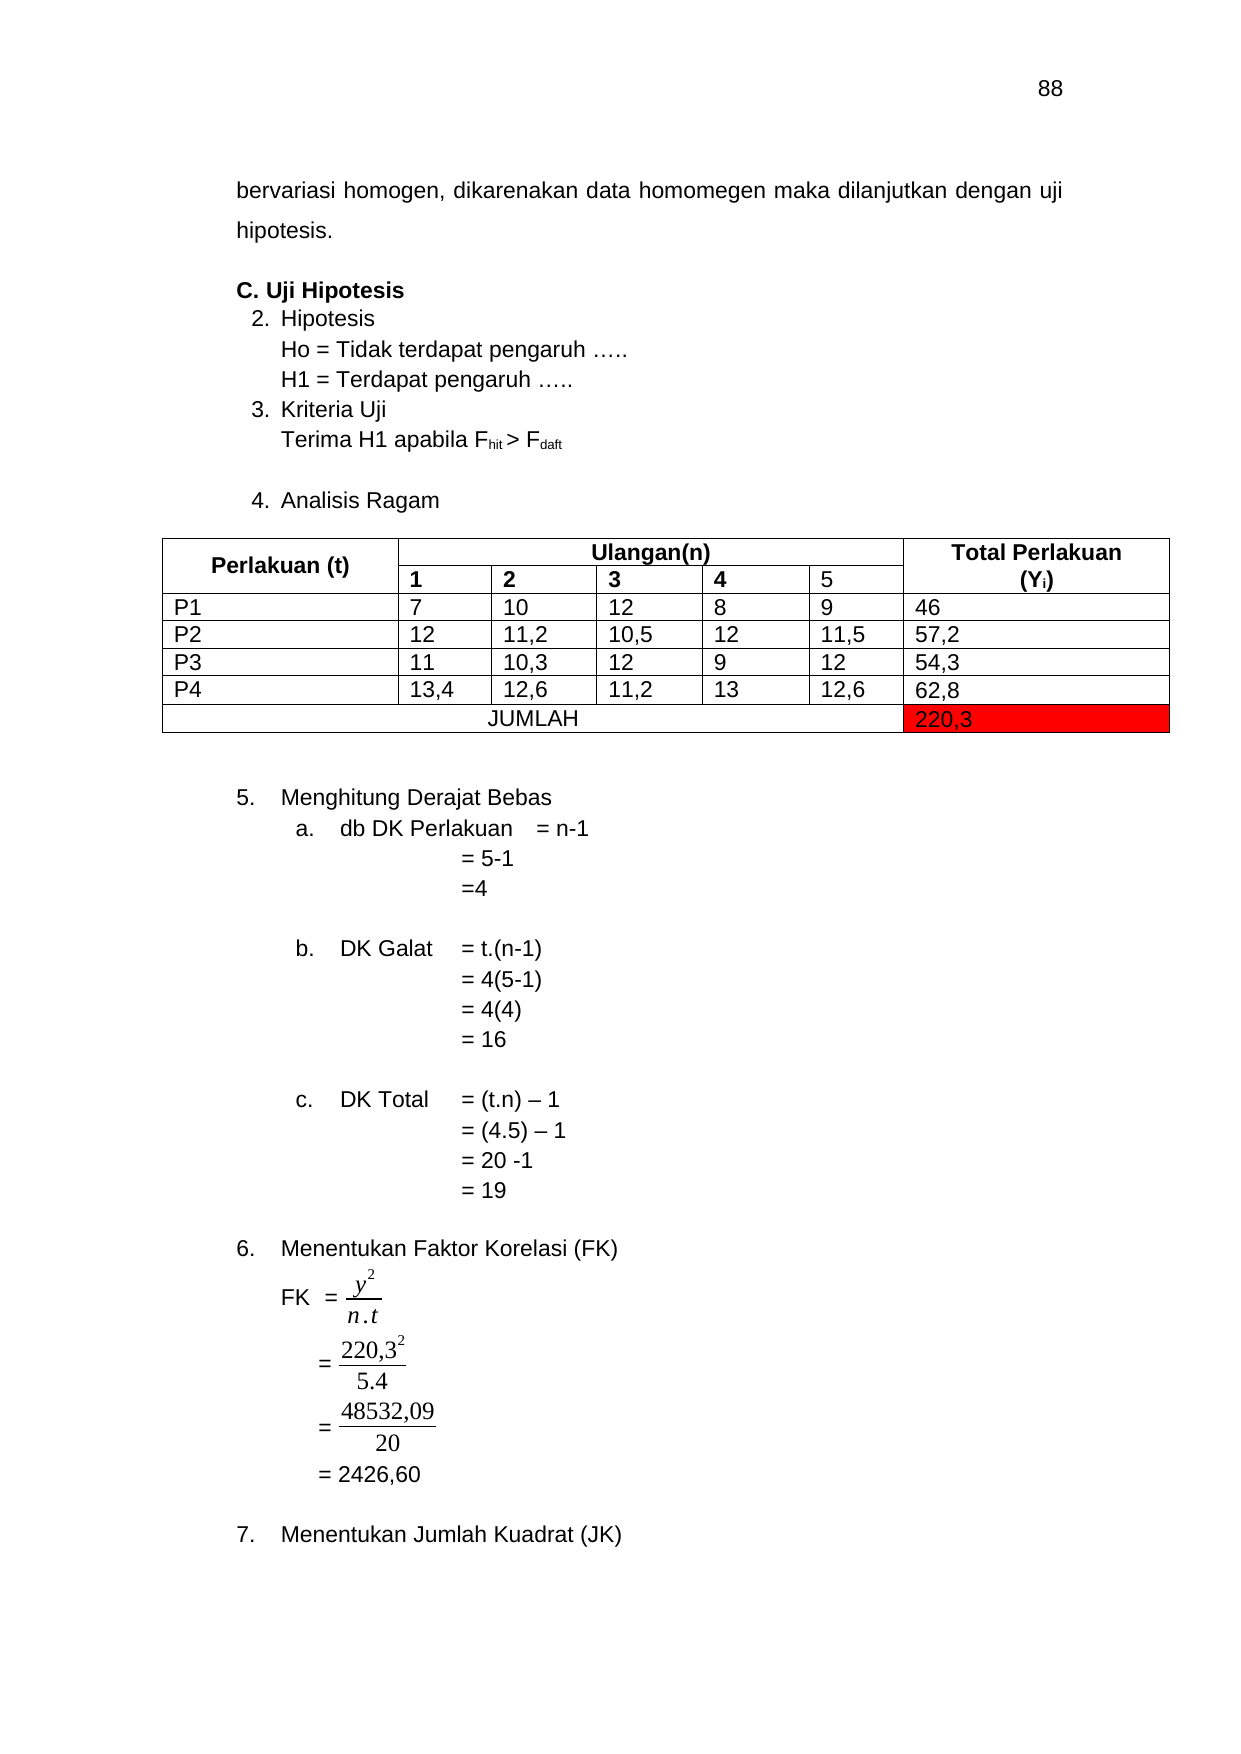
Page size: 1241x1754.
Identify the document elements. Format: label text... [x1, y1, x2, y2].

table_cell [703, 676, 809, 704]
list = [281, 1332, 1063, 1394]
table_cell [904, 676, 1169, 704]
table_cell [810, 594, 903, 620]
list Hipotesis [251, 305, 1063, 332]
list = 5-1 [431, 845, 1063, 871]
list Menghitung Derajat Bebas [236, 784, 1063, 811]
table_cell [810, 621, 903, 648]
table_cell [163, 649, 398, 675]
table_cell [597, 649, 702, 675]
list Terima H1 apabila Fhit > Fdaft [281, 426, 1063, 453]
list Kriteria Uji [251, 396, 1063, 422]
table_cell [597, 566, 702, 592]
list db DK Perlakuan = n-1 [295, 814, 1063, 841]
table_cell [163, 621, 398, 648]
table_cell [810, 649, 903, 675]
list DK Galat = t.(n-1) [295, 935, 1063, 962]
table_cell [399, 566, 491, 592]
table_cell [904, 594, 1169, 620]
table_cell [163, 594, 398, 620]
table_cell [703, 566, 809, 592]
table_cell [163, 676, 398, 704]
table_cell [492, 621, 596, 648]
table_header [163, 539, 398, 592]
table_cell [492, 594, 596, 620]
list Uji Hipotesis [236, 277, 1063, 303]
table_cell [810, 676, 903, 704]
list Analisis Ragam [251, 487, 1063, 513]
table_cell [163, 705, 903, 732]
list = 16 [400, 1026, 1063, 1052]
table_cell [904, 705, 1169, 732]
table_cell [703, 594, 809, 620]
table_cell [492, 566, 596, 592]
list Ho = Tidak terdapat pengaruh ….. [281, 336, 1063, 362]
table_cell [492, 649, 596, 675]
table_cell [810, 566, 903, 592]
list = [281, 1398, 1063, 1457]
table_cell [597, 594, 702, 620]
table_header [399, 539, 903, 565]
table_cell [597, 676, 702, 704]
list = 2426,60 [281, 1461, 1063, 1487]
list Menentukan Jumlah Kuadrat (JK) [236, 1521, 1063, 1548]
list FK = [281, 1265, 1063, 1328]
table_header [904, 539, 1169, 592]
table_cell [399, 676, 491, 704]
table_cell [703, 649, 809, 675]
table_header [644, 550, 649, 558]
list H1 = Terdapat pengaruh ….. [281, 366, 1063, 392]
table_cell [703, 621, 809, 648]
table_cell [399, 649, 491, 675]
list DK Total = (t.n) – 1 [295, 1086, 1063, 1113]
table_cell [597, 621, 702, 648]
list = 19 [400, 1177, 1063, 1203]
list = (4.5) – 1 [431, 1117, 1063, 1143]
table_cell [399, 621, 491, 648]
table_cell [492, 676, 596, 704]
list = 20 -1 [400, 1147, 1063, 1173]
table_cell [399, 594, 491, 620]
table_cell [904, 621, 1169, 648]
list Menentukan Faktor Korelasi (FK) [236, 1235, 1063, 1262]
list = 4(4) [400, 996, 1063, 1022]
list = 4(5-1) [431, 966, 1063, 992]
list =4 [400, 875, 1063, 901]
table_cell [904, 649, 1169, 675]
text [236, 177, 1063, 243]
